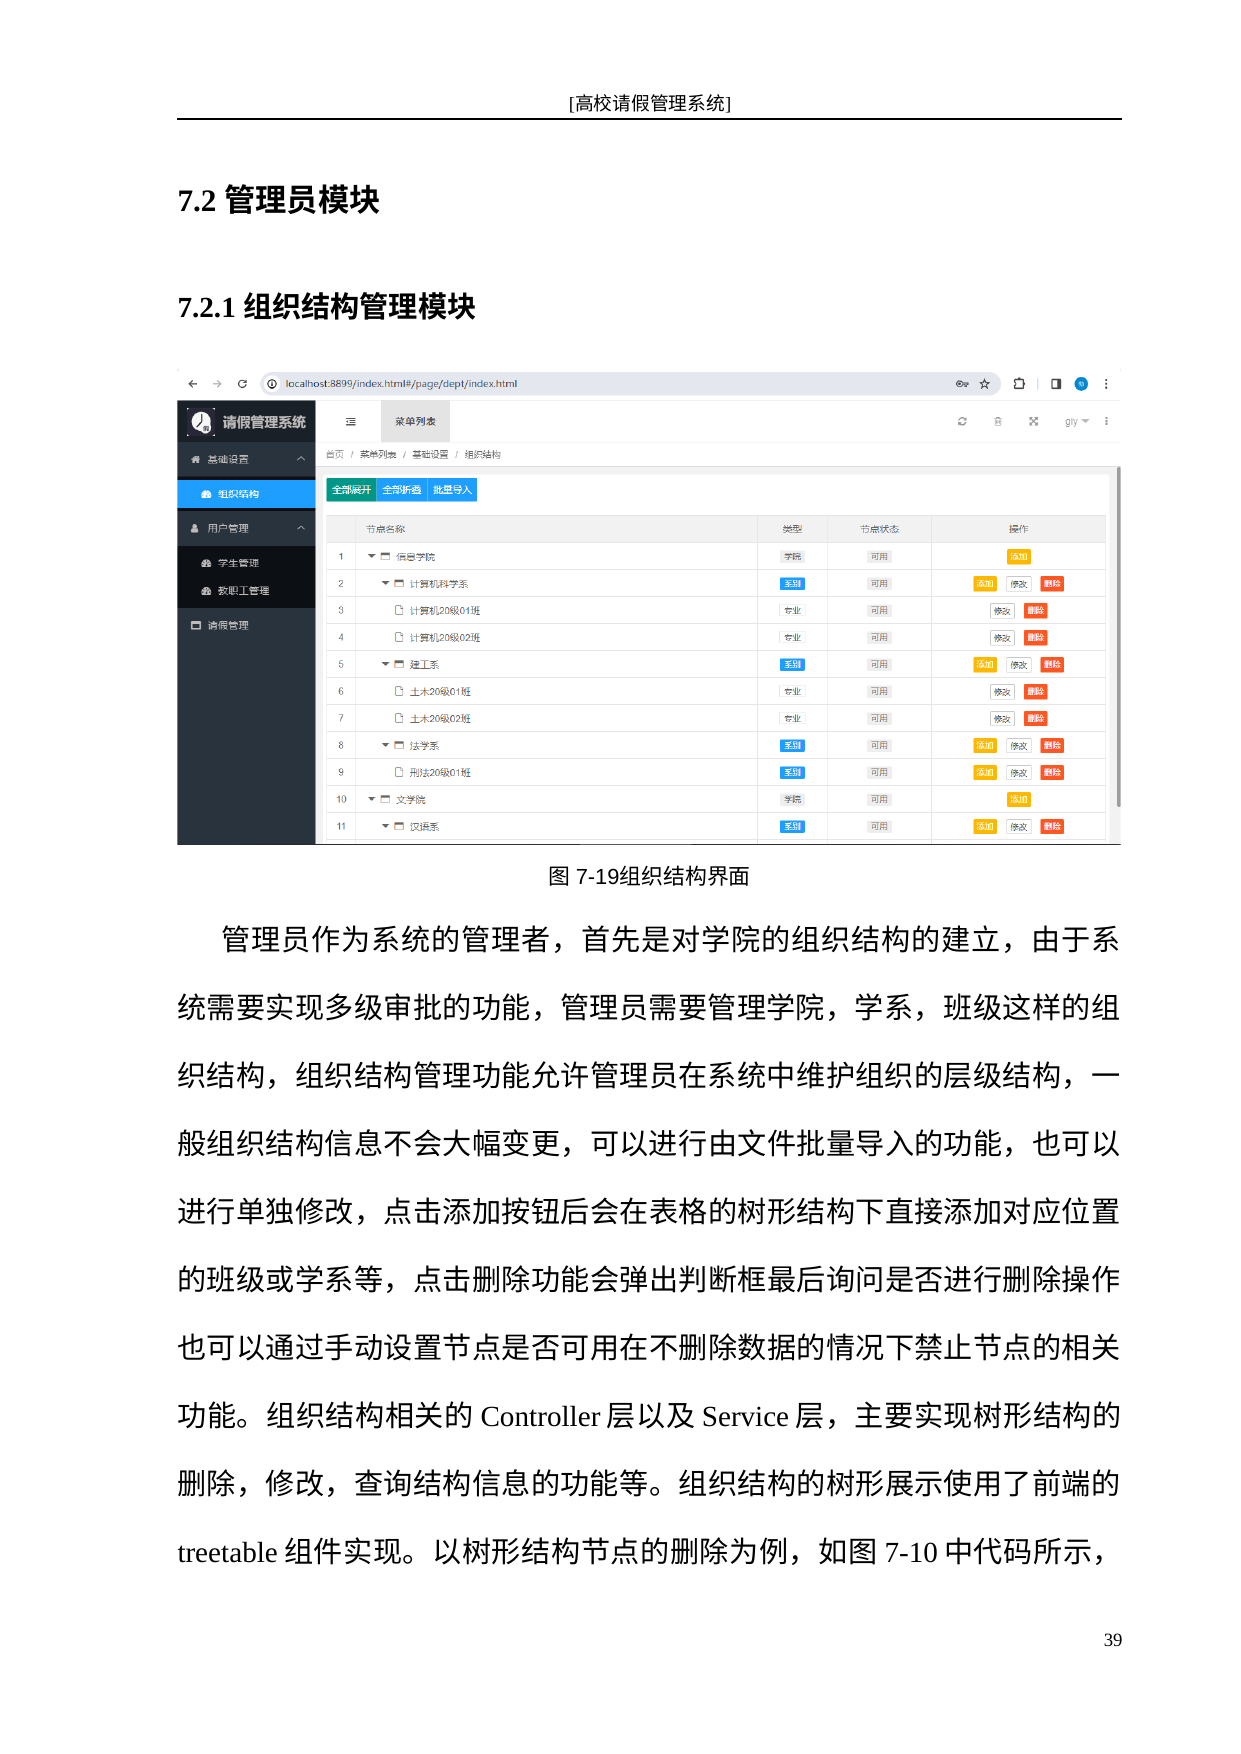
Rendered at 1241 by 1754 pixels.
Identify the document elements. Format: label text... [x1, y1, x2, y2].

subtitle 管理员模块 [177, 164, 1122, 232]
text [177, 904, 1122, 1583]
subtitle 组织结构管理模块 [177, 271, 1122, 339]
picture [177, 369, 1121, 845]
